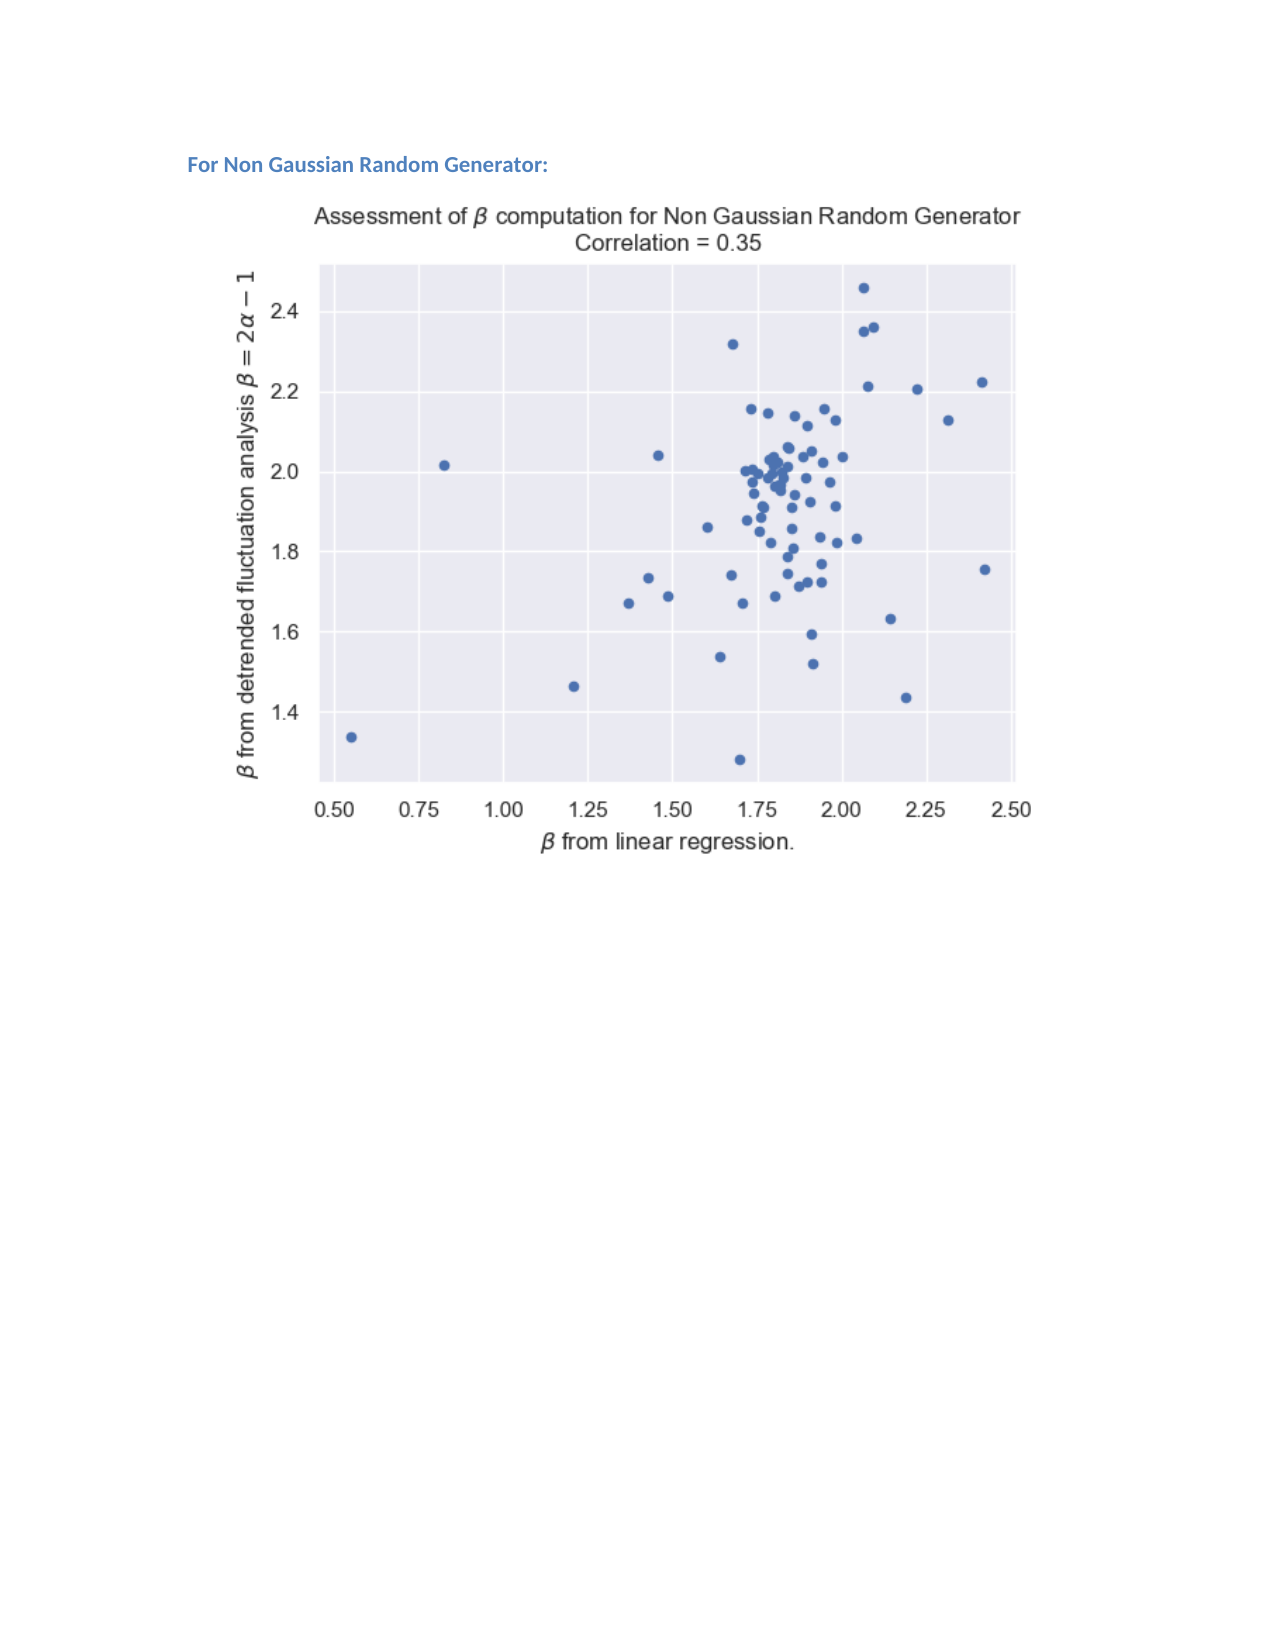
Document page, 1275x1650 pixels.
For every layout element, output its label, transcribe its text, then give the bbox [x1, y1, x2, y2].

subtitle For Non Gaussian Random Generator: [187, 150, 1087, 178]
picture [206, 182, 1107, 858]
